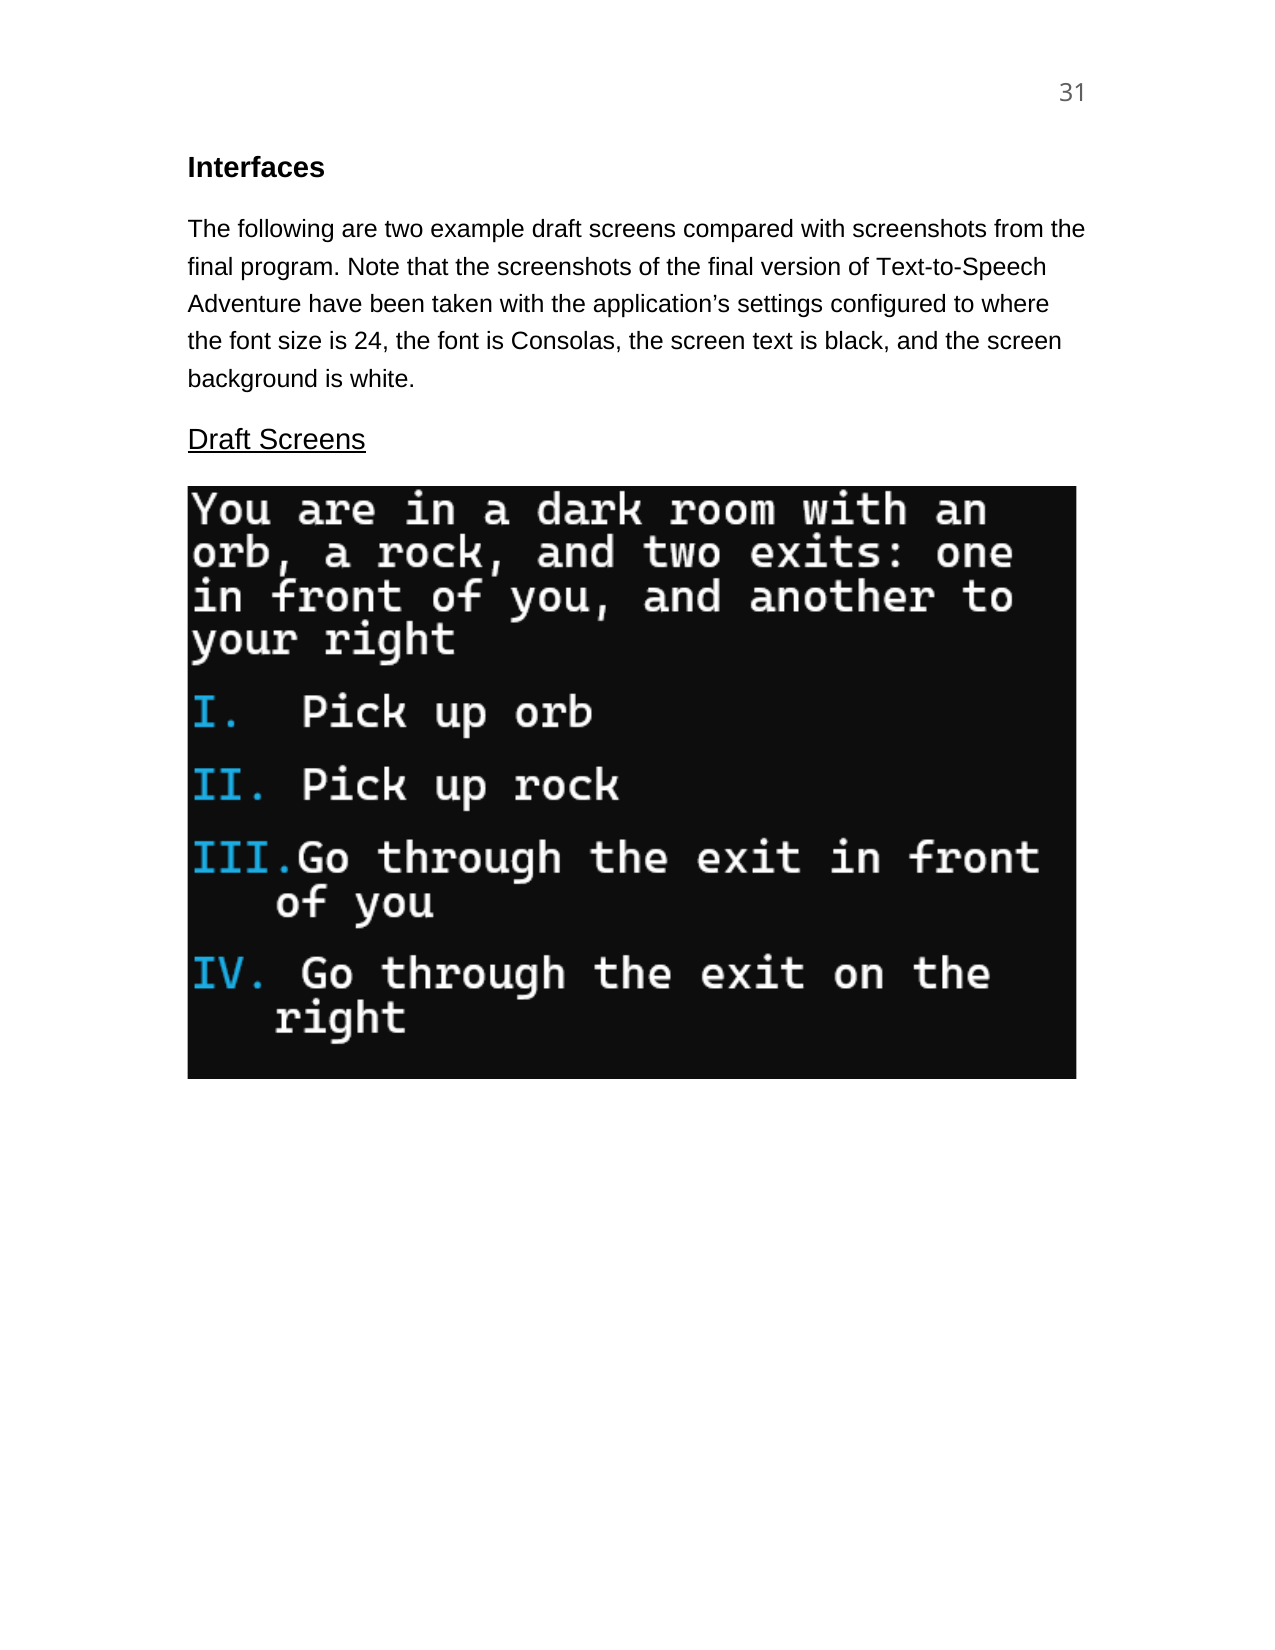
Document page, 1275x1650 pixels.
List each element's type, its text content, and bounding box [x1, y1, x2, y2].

text The following are two example draft screens compared with screenshots from the final program. Note that the screenshots of the final version of Text-to-Speech Adventure have been taken with the application’s settings configured to where the font size is 24, the font is Consolas, the screen text is black, and the screen background is white. [187, 214, 1087, 392]
text Draft Screens [187, 422, 1087, 455]
text Interfaces [187, 150, 1087, 183]
picture [187, 486, 1077, 1079]
